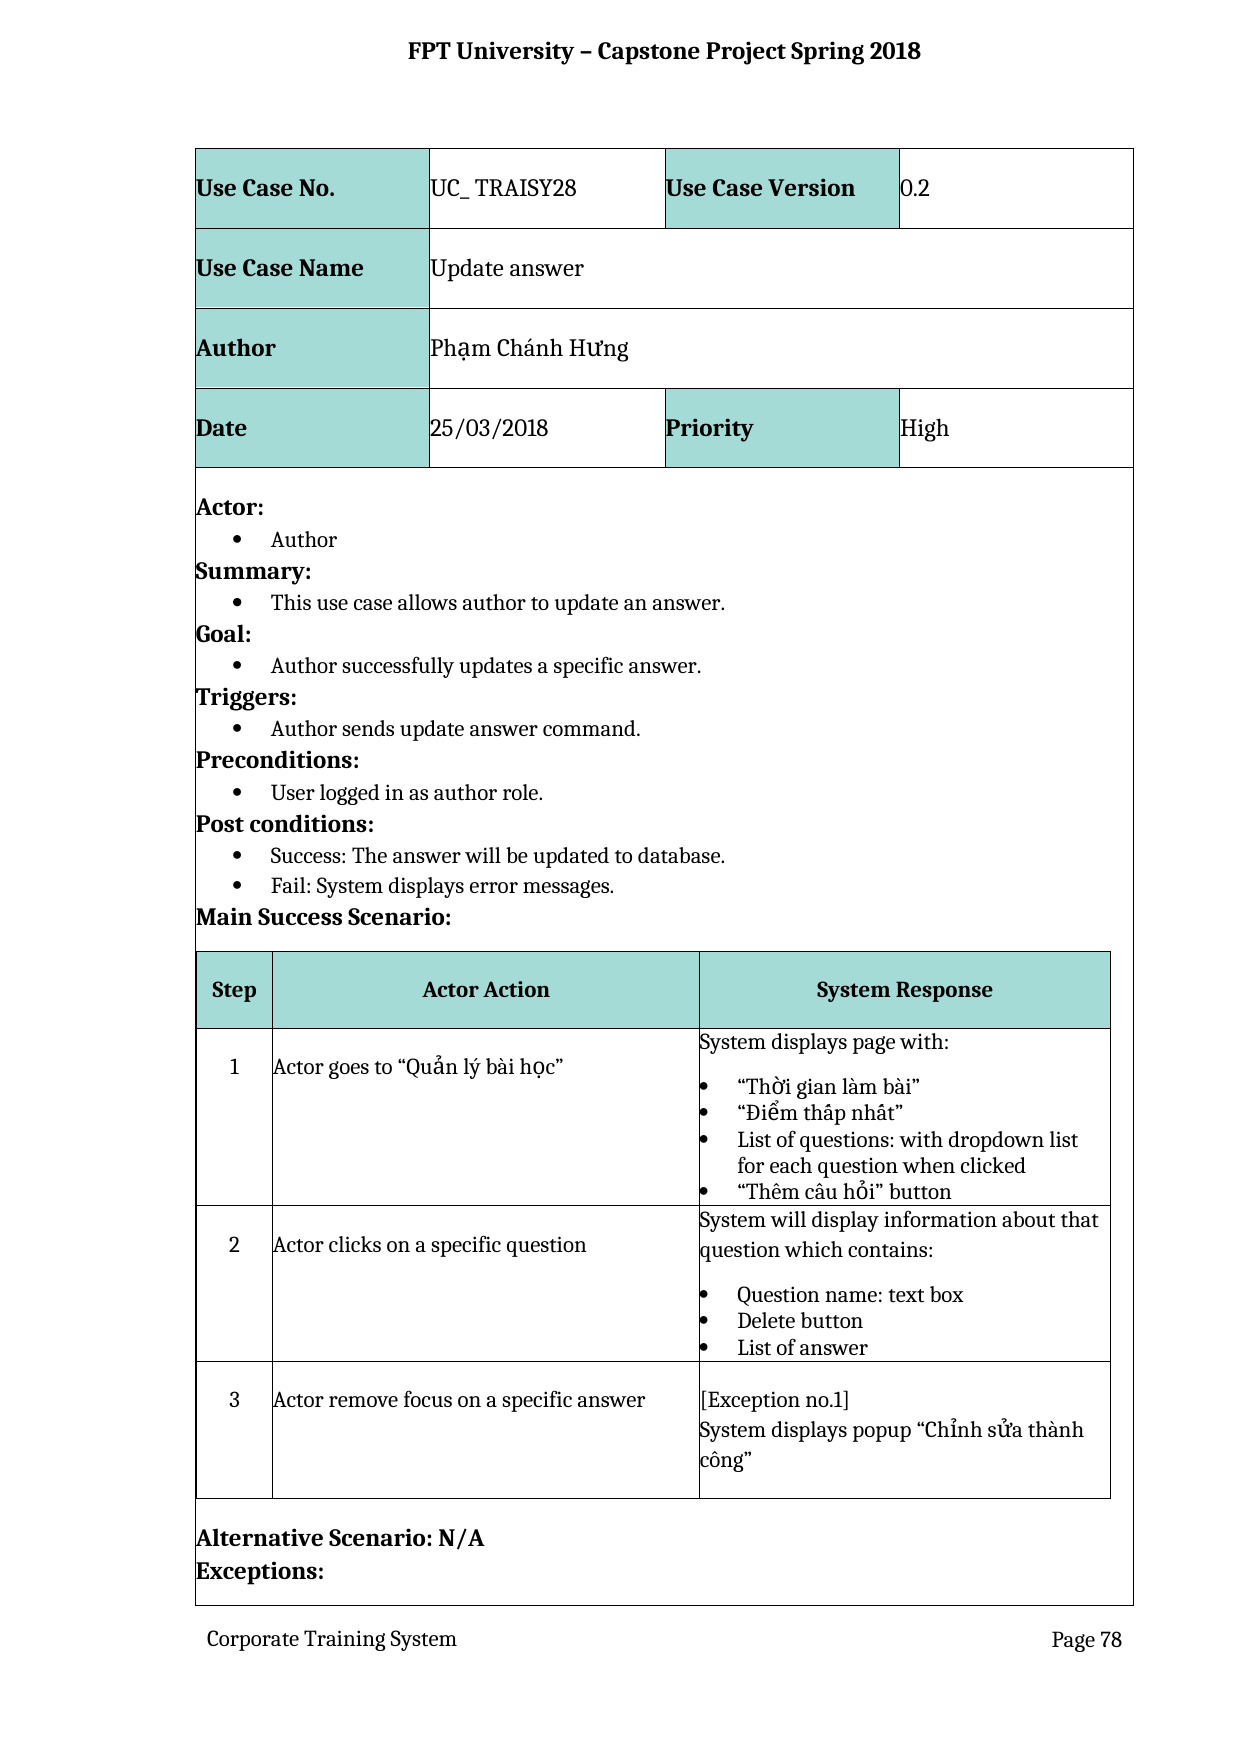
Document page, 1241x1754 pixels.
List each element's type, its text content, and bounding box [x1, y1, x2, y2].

table_cell Use Case No. [196, 149, 429, 228]
table_cell Use Case Name [196, 229, 429, 307]
table_cell UC_ TRAISY28 [430, 149, 665, 228]
table_cell High [900, 389, 1133, 467]
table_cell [196, 468, 1133, 1605]
table_cell Priority [666, 389, 899, 467]
table_cell Use Case Version [666, 149, 899, 228]
table_cell Phạm Chánh Hưng [430, 309, 1133, 387]
table_cell 25/03/2018 [430, 389, 665, 467]
table_cell Date [196, 389, 429, 467]
table_cell 0.2 [900, 149, 1133, 228]
table_cell Update answer [430, 229, 1133, 307]
table_cell Author [196, 309, 429, 387]
